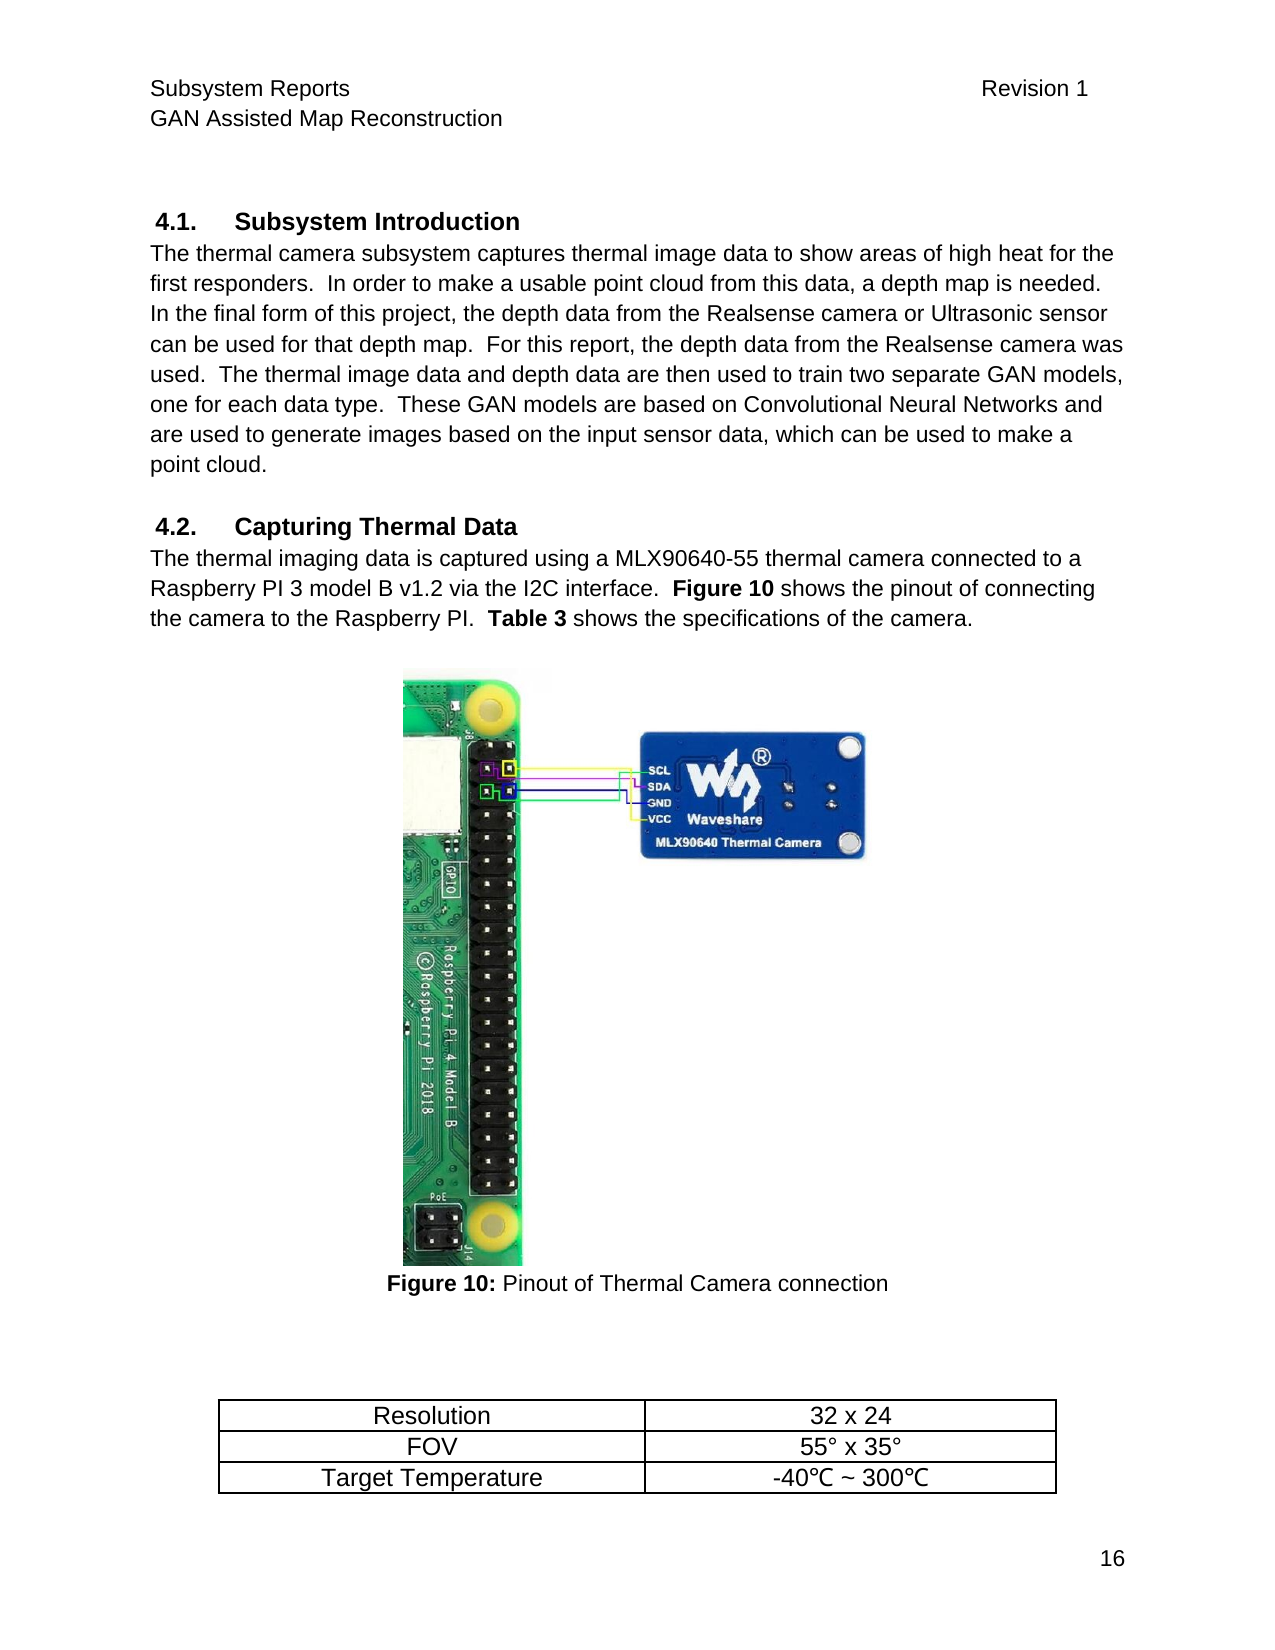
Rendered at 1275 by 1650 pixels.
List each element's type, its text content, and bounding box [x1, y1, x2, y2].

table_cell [220, 1463, 644, 1492]
table_cell 55° x 35° [646, 1432, 1055, 1461]
table_header Resolution [220, 1401, 644, 1430]
list Subsystem Introduction [197, 207, 1125, 236]
table_header 32 x 24 [646, 1401, 1055, 1430]
text The thermal camera subsystem captures thermal image data to show areas of high heat for the first responders. In order to make a usable point cloud from this data, a depth map is needed. In the final form of this project, the depth data from the Realsense camera or Ultrasonic sensor can be used for that depth map. For this report, the depth data from the Realsense camera was used. The thermal image data and depth data are then used to train two separate GAN models, one for each data type. These GAN models are based on Convolutional Neural Networks and are used to generate images based on the input sensor data, which can be used to make a point cloud. [150, 240, 1125, 478]
text The thermal imaging data is captured using a MLX90640-55 thermal camera connected to a Raspberry PI 3 model B v1.2 via the I2C interface. Figure 10 shows the pinout of connecting the camera to the Raspberry PI. Table 3 shows the specifications of the camera. [150, 545, 1125, 632]
list Capturing Thermal Data [197, 512, 1125, 541]
text Figure 10: Pinout of Thermal Camera connection [150, 1270, 1125, 1296]
table_cell -40℃ ~ 300℃ [646, 1463, 1055, 1492]
table_cell FOV [220, 1432, 644, 1461]
picture [403, 668, 873, 1266]
